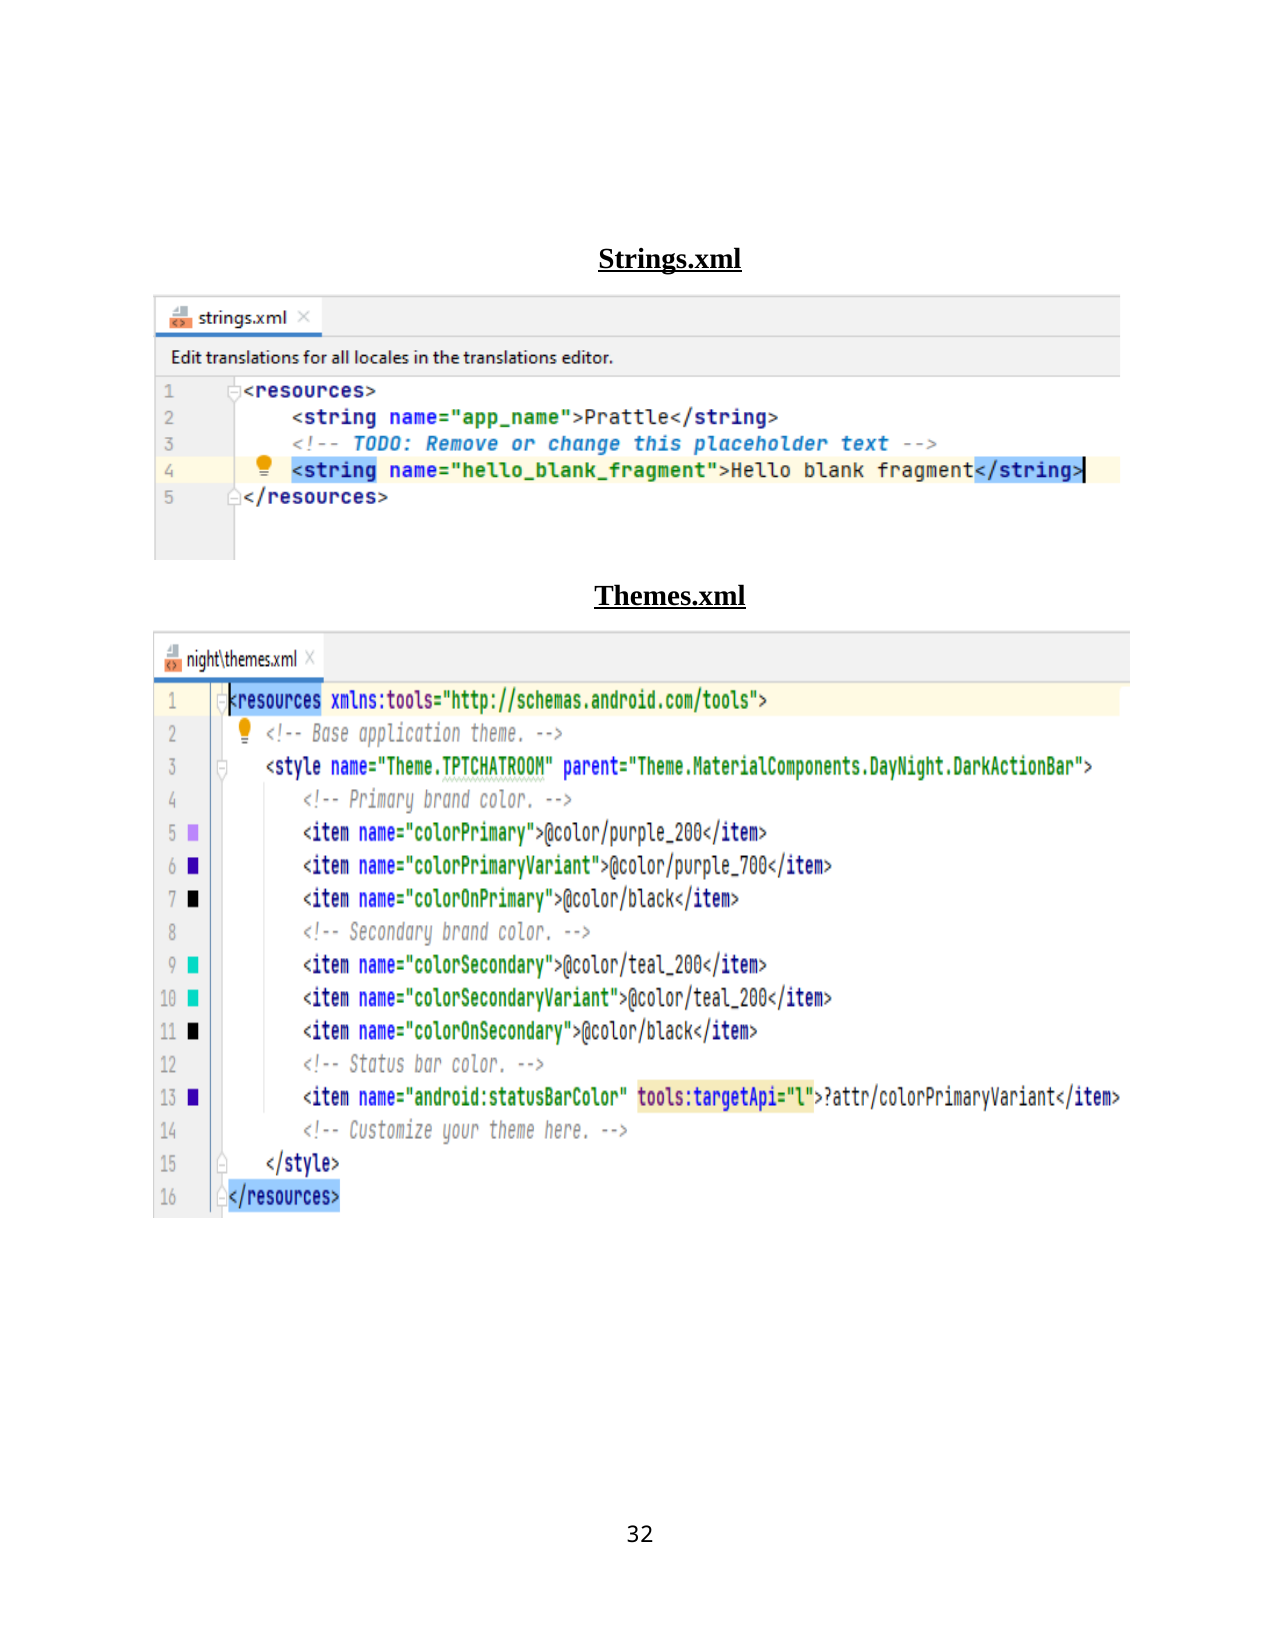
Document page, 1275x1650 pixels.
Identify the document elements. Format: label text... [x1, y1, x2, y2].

text Strings.xml [153, 241, 1187, 275]
picture [153, 630, 1130, 1218]
text Themes.xml [153, 578, 1187, 611]
picture [153, 294, 1121, 560]
